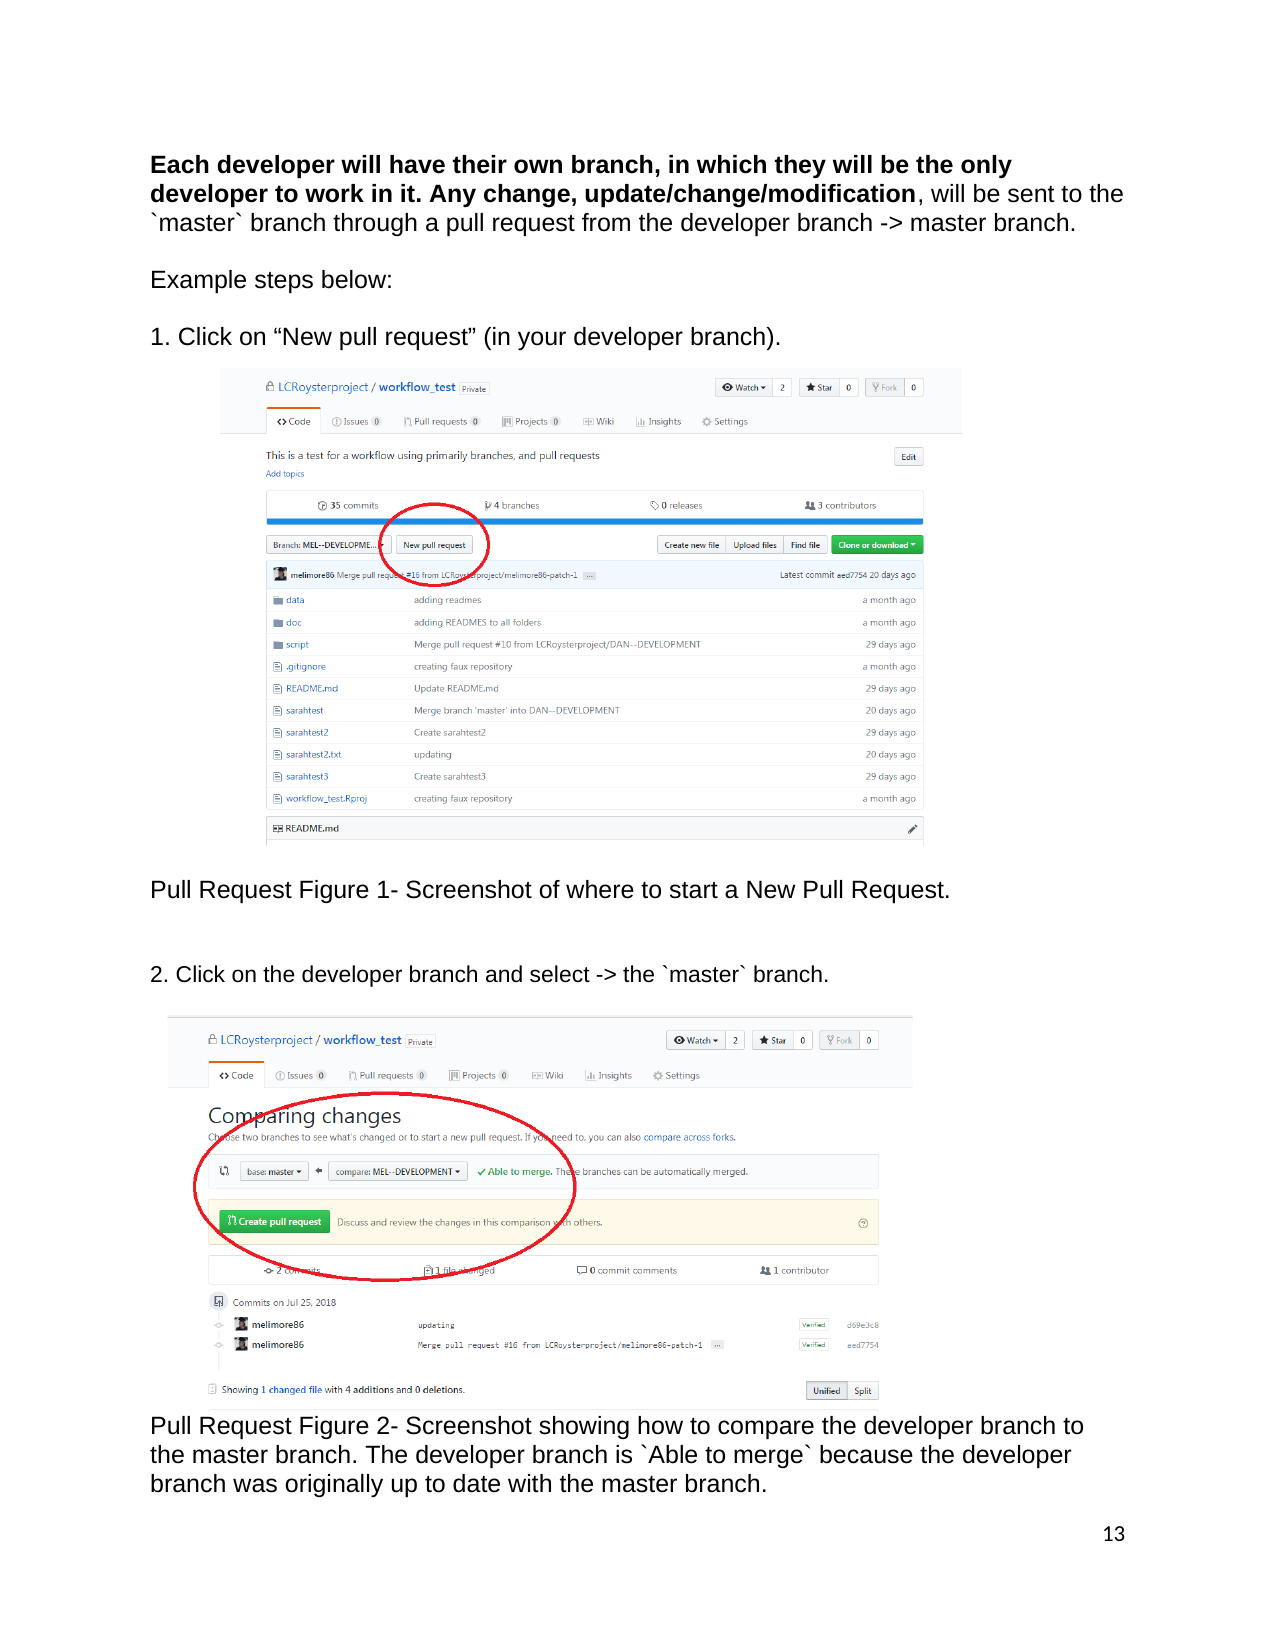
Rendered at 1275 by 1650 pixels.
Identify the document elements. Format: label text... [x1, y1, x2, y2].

text Example steps below: [150, 265, 1125, 322]
text 2. Click on the developer branch and select -> the `master` branch. [150, 961, 1125, 1014]
picture [167, 1015, 913, 1412]
text Each developer will have their own branch, in which they will be the only developer to work in it. Any change, update/change/modification, will be sent to the `master` branch through a pull request from the developer branch -> master branch. [150, 150, 1125, 236]
text Pull Request Figure 1- Screenshot of where to start a New Pull Request. [150, 875, 1125, 903]
text 1. Click on “New pull request” (in your developer branch). [150, 322, 1125, 351]
picture [219, 368, 962, 846]
